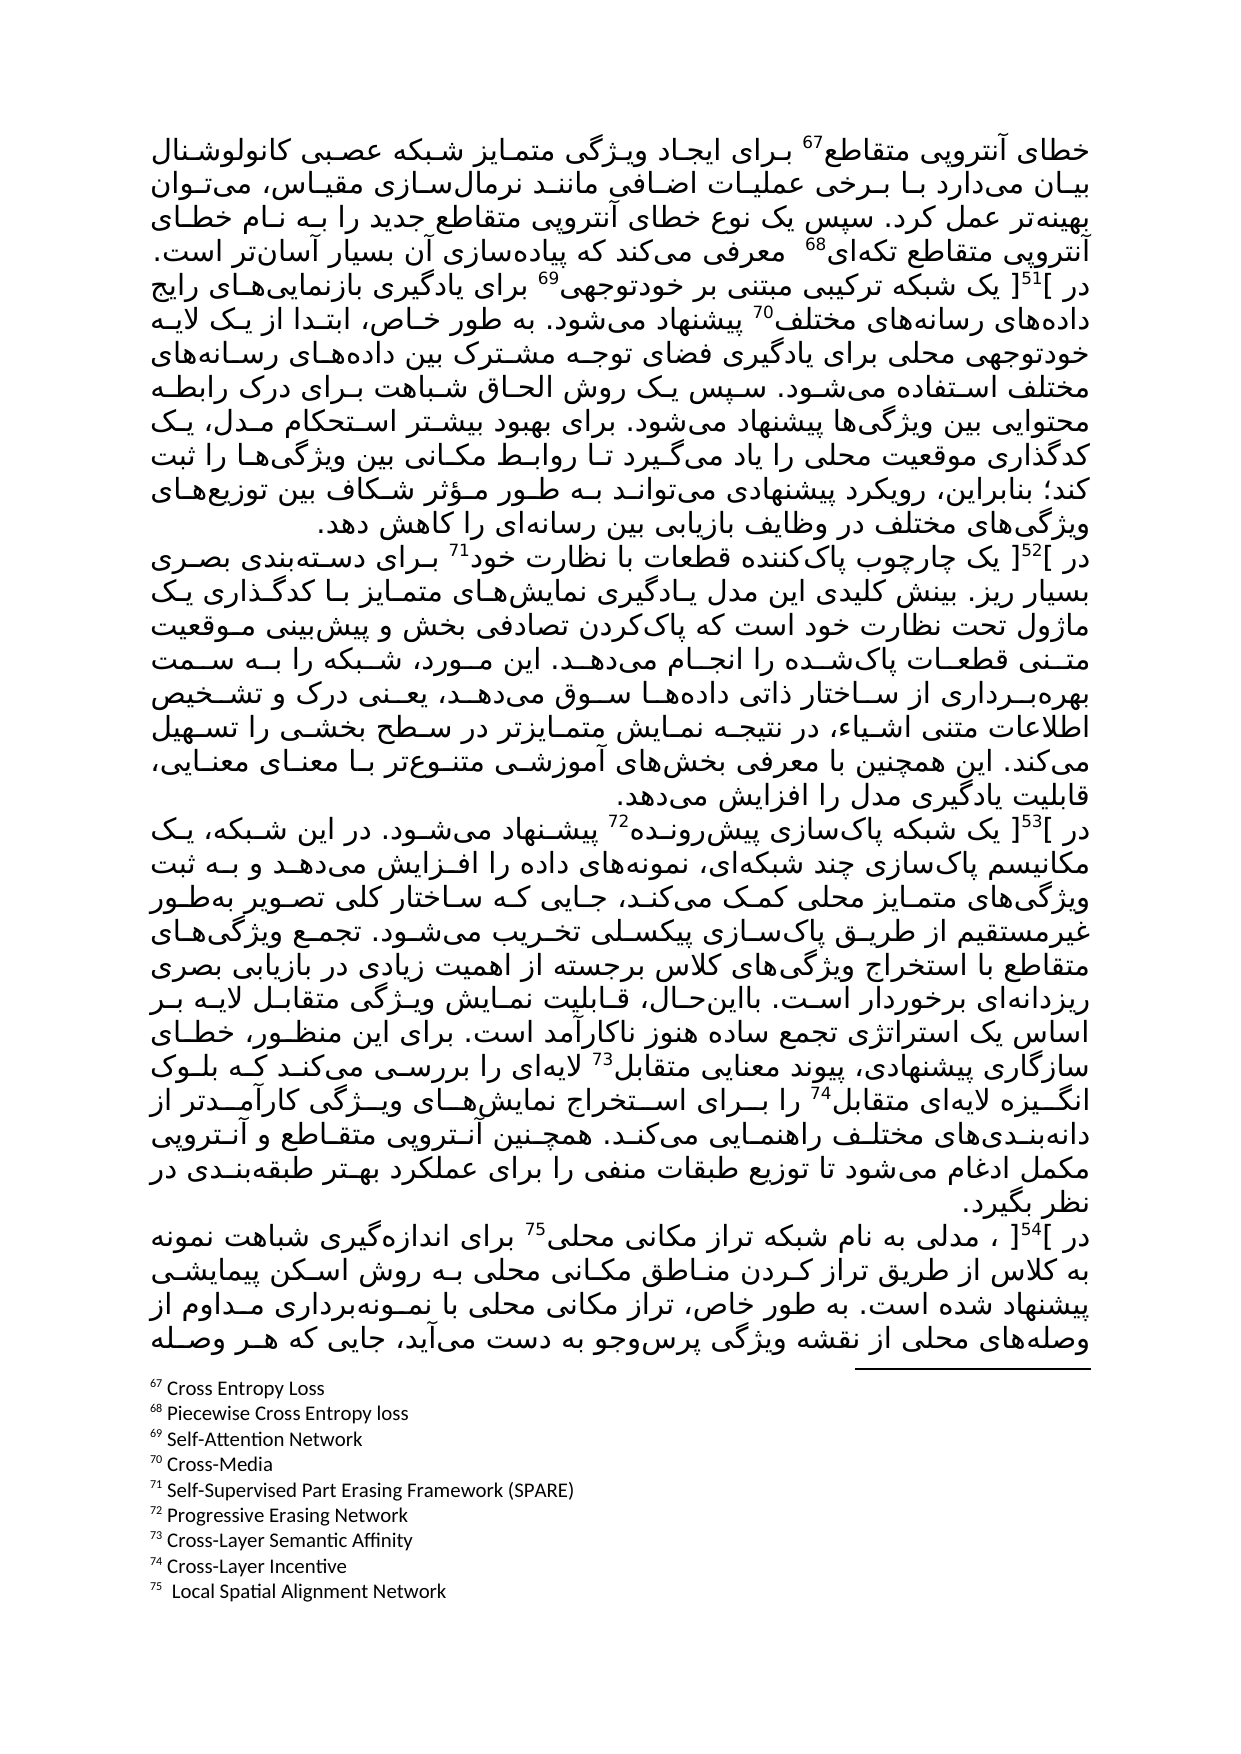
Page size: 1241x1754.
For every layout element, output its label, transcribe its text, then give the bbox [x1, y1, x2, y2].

text در ][ یک شبکه ترکیبی مبتنی بر خودتوجهی برای یادگیری بازنمایی‌های رایج داده‌های رسانه‌های مختلف پیشنهاد می‌شود. به طور خاص، ابتدا از یک لایه خودتوجهی محلی برای یادگیری فضای توجه مشترک بین داده‌های رسانه‌های مختلف استفاده می‌شود. سپس یک روش الحاق شباهت برای درک رابطه محتوایی بین ویژگی‌ها پیشنهاد می‌شود. برای بهبود بیشتر استحکام مدل، یک کدگذاری موقعیت محلی را یاد می‌گیرد تا روابط مکانی بین ویژگی‌ها را ثبت کند؛ بنابراین، رویکرد پیشنهادی می‌تواند به طور مؤثر شکاف بین توزیع‌های ویژگی‌های مختلف در وظایف بازیابی بین رسانه‌ای را کاهش دهد. [150, 269, 1090, 540]
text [150, 133, 1090, 269]
text در ][ یک شبکه پاک‌سازی پیش‌رونده پیشنهاد می‌شود. در این شبکه، یک مکانیسم پاک‌سازی چند شبکه‌ای، نمونه‌های داده را افزایش می‌دهد و به ثبت ویژگی‌های متمایز محلی کمک می‌کند، جایی که ساختار کلی تصویر به‌طور غیرمستقیم از طریق پاک‌سازی پیکسلی تخریب می‌شود. تجمع ویژگی‌های متقاطع با استخراج ویژگی‌های کلاس برجسته از اهمیت زیادی در بازیابی بصری ریزدانه‌ای برخوردار است. بااین‌حال، قابلیت نمایش ویژگی متقابل لایه بر اساس یک استراتژی تجمع ساده هنوز ناکارآمد است. برای این منظور، خطای سازگاری پیشنهادی، پیوند معنایی متقابل لایه‌ای را بررسی می‌کند که بلوک انگیزه لایه‌ای متقابل را برای استخراج نمایش‌های ویژگی کارآمدتر از دانه‌بندی‌های مختلف راهنمایی می‌کند. همچنین آنتروپی متقاطع و آنتروپی مکمل ادغام می‌شود تا توزیع طبقات منفی را برای عملکرد بهتر طبقه‌بندی در نظر بگیرد. [150, 812, 1090, 1219]
text در ][ یک چارچوب پاک‌کننده قطعات با نظارت خود برای دسته‌بندی بصری بسیار ریز. بینش کلیدی این مدل یادگیری نمایش‌های متمایز با کدگذاری یک ماژول تحت نظارت خود است که پاک‌کردن تصادفی بخش و پیش‌بینی موقعیت متنی قطعات پاک‌شده را انجام می‌دهد. این مورد، شبکه را به سمت بهره‌برداری از ساختار ذاتی داده‌ها سوق می‌دهد، یعنی درک و تشخیص اطلاعات متنی اشیاء، در نتیجه نمایش متمایزتر در سطح بخشی را تسهیل می‌کند. این همچنین با معرفی بخش‌های آموزشی متنوع‌تر با معنای معنایی، قابلیت یادگیری مدل را افزایش می‌دهد. [150, 540, 1090, 812]
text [150, 1219, 1090, 1355]
